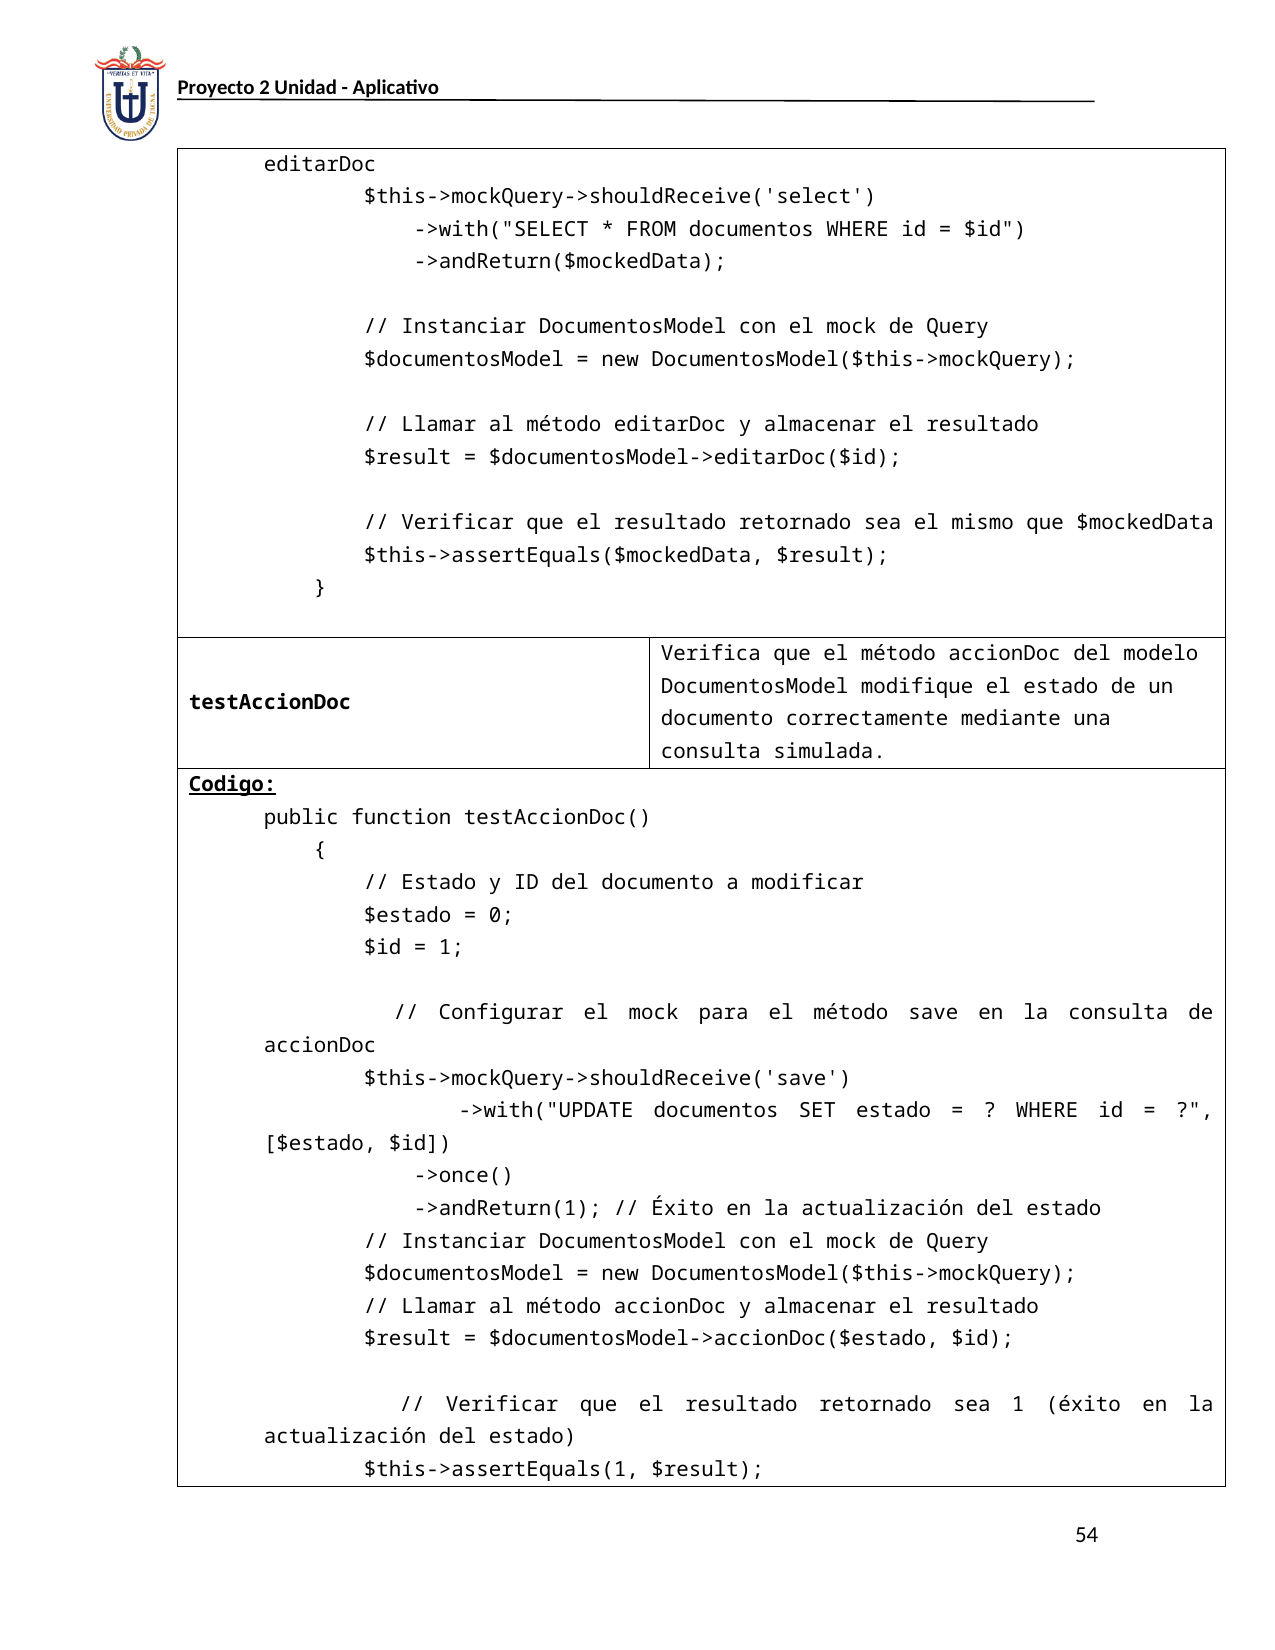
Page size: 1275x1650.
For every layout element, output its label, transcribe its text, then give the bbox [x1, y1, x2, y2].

table_cell Verifica que el método accionDoc del modelo DocumentosModel modifique el estado de un documento correctamente mediante una consulta simulada. [650, 638, 1225, 768]
table_cell testAccionDoc [178, 638, 649, 768]
picture [94, 45, 166, 141]
